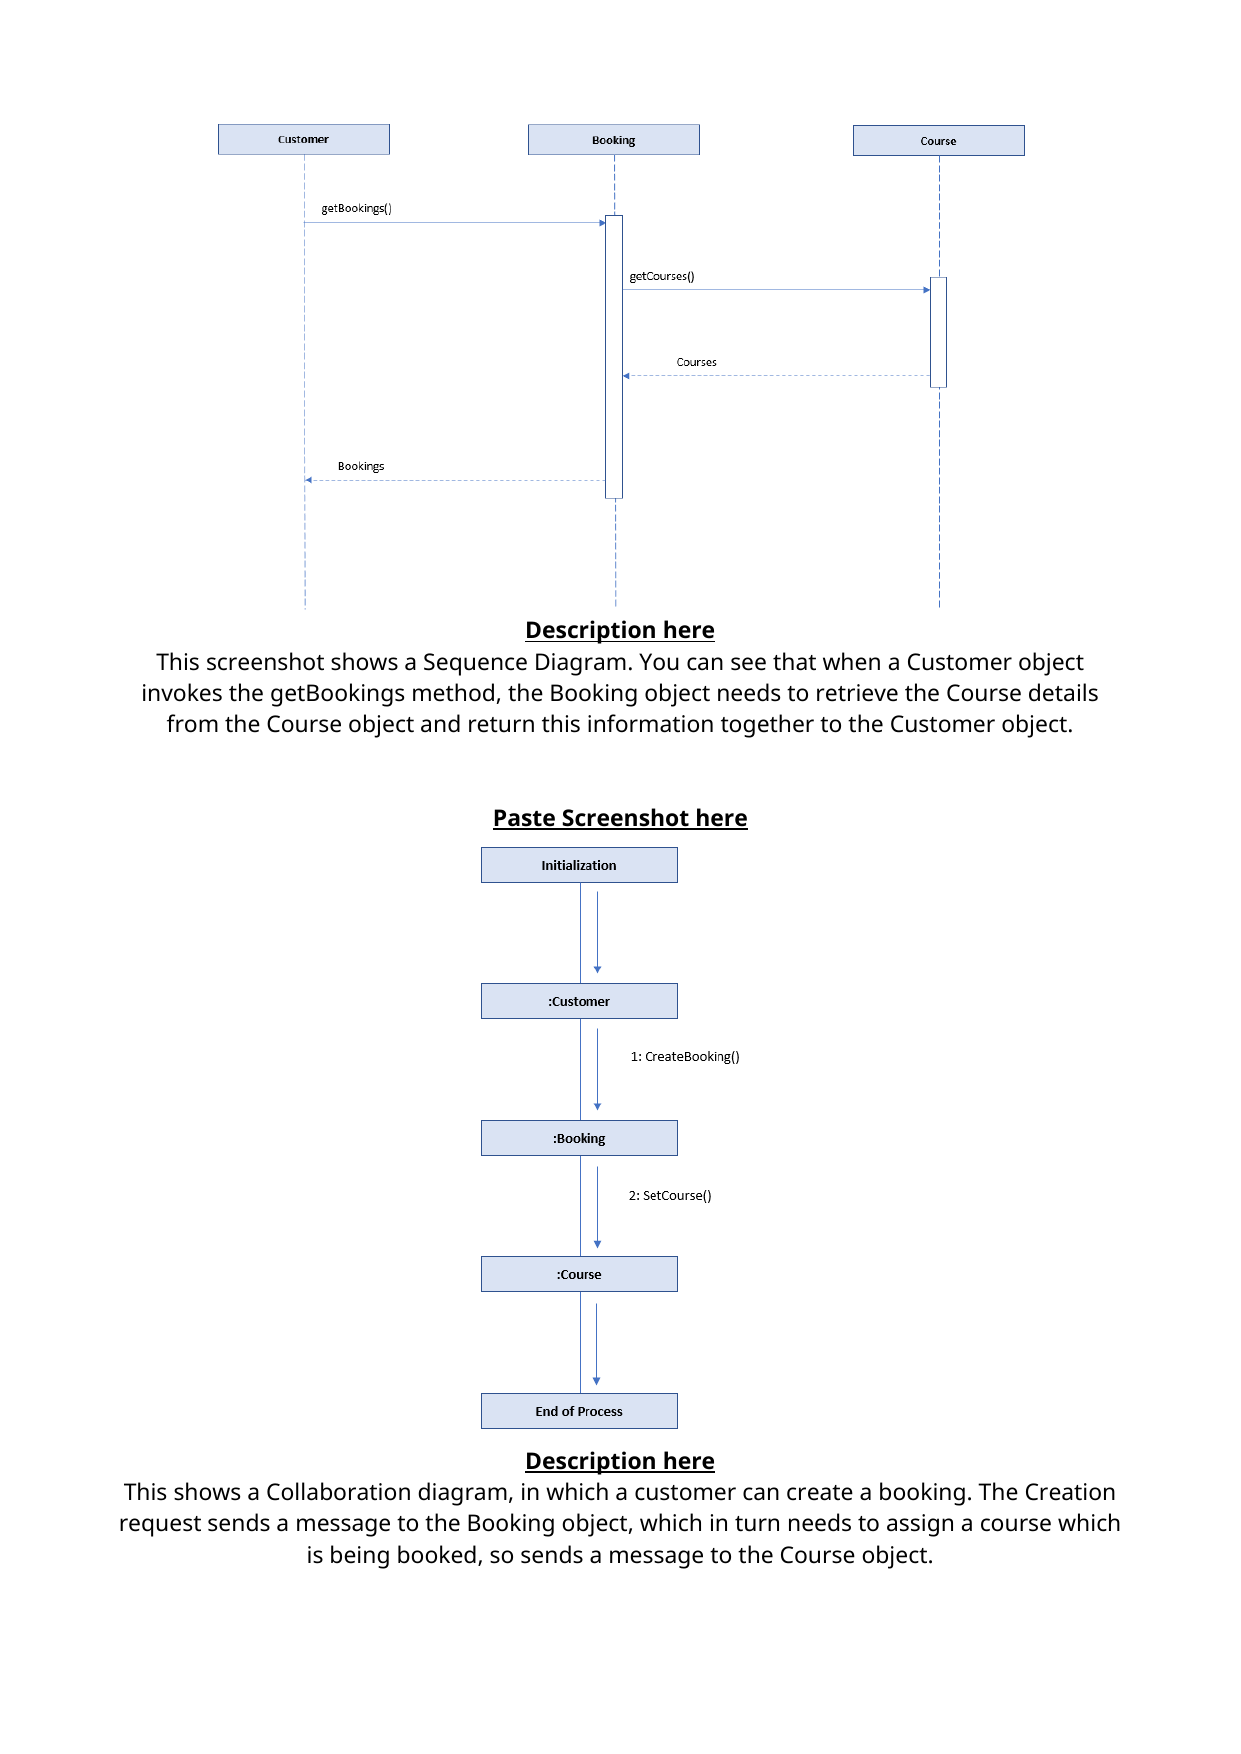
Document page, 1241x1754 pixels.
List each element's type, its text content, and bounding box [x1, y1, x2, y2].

text Description here [118, 614, 1122, 646]
text This shows a Collaboration diagram, in which a customer can create a booking. The Creation request sends a message to the Booking object, which in turn needs to assign a course which is being booked, so sends a message to the Course object. [118, 1476, 1122, 1570]
text This screenshot shows a Sequence Diagram. You can see that when a Customer object invokes the getBookings method, the Booking object needs to retrieve the Course details from the Course object and return this information together to the Customer object. [118, 646, 1122, 739]
picture [213, 118, 1027, 615]
text Paste Screenshot here [118, 802, 1122, 833]
picture [455, 833, 785, 1445]
text Description here [118, 1445, 1122, 1476]
